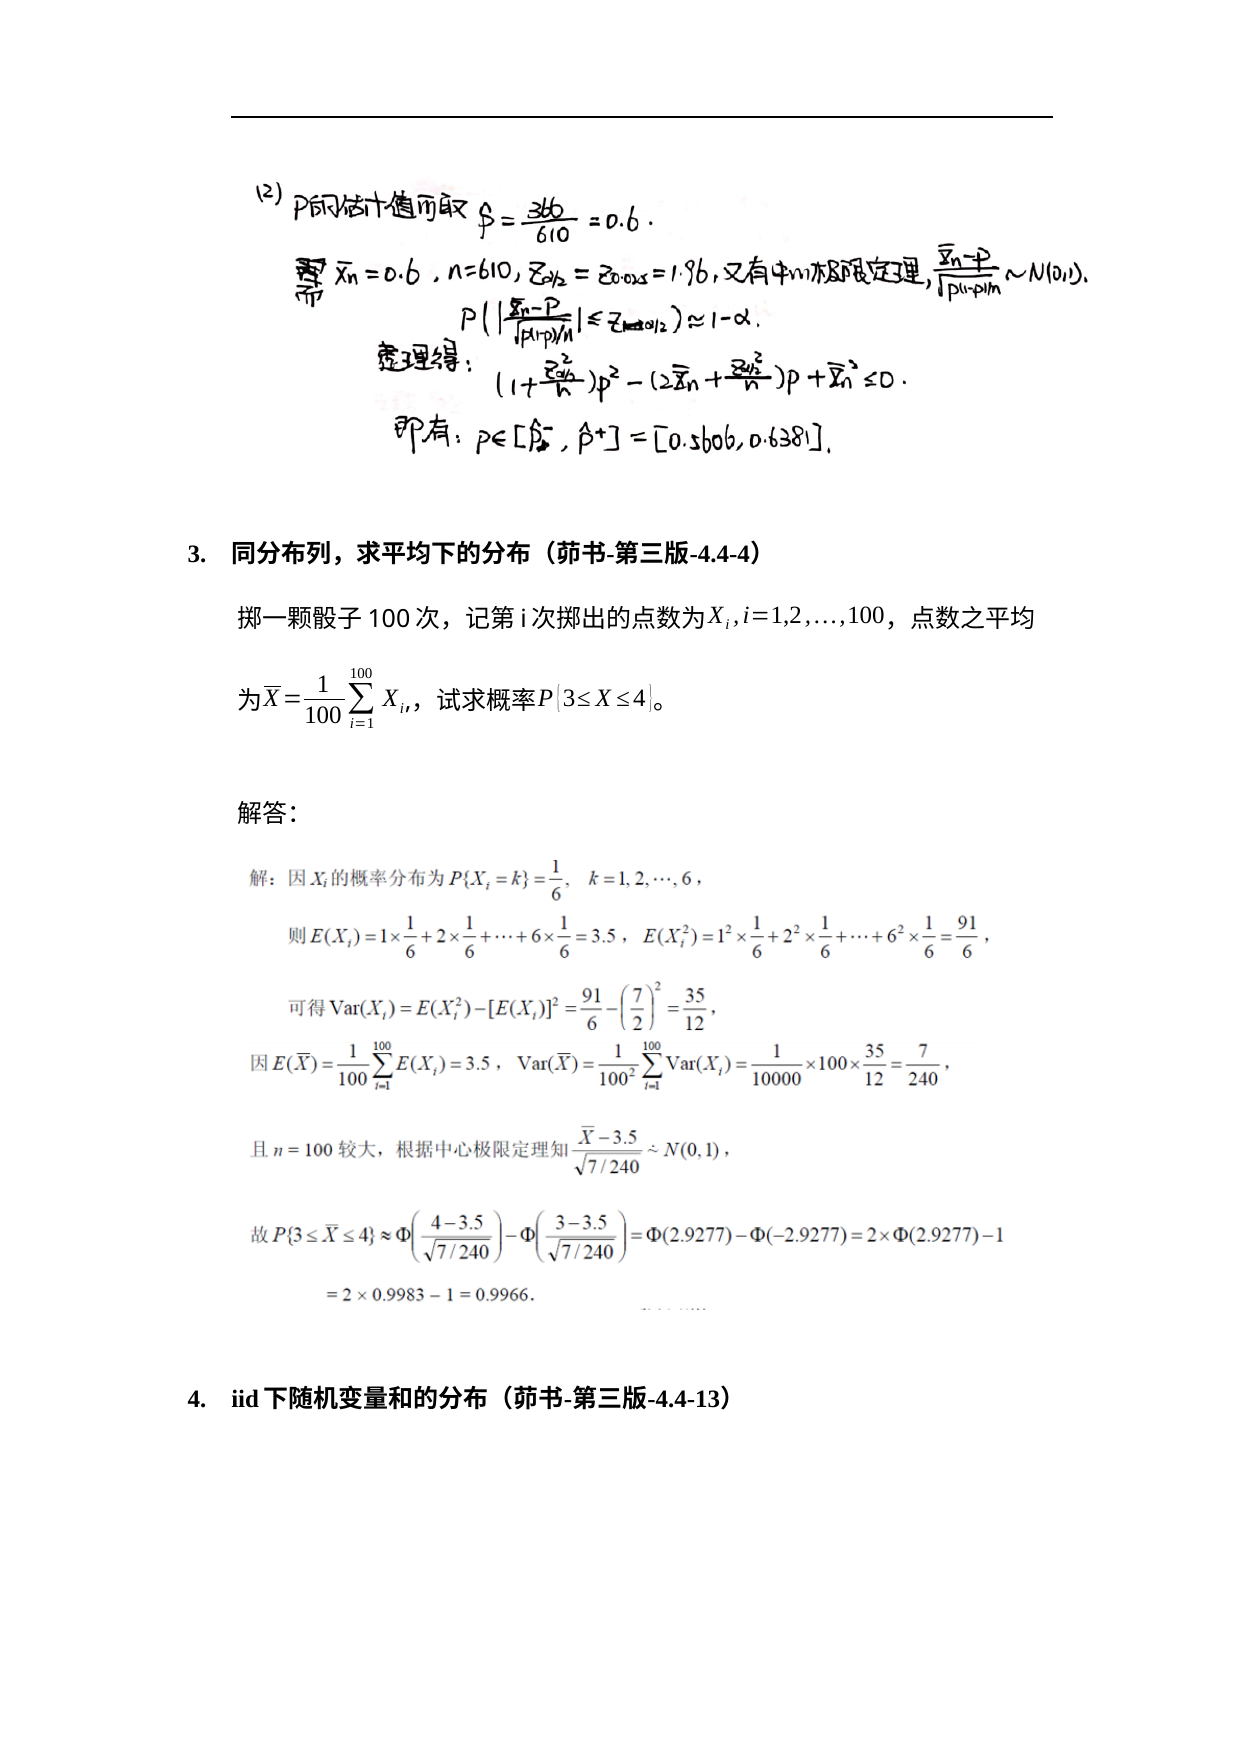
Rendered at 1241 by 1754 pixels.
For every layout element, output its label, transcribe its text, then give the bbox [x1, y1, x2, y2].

picture [237, 860, 1008, 1316]
list 同分布列，求平均下的分布（茆书-第三版-4.4-4） [187, 519, 1053, 584]
text 掷一颗骰子100次，记第i次掷出的点数为，点数之平均为,，试求概率。 [237, 584, 1053, 747]
list iid下随机变量和的分布（茆书-第三版-4.4-13） [187, 1364, 1053, 1429]
picture [237, 175, 1103, 474]
text 解答： [237, 779, 1053, 844]
